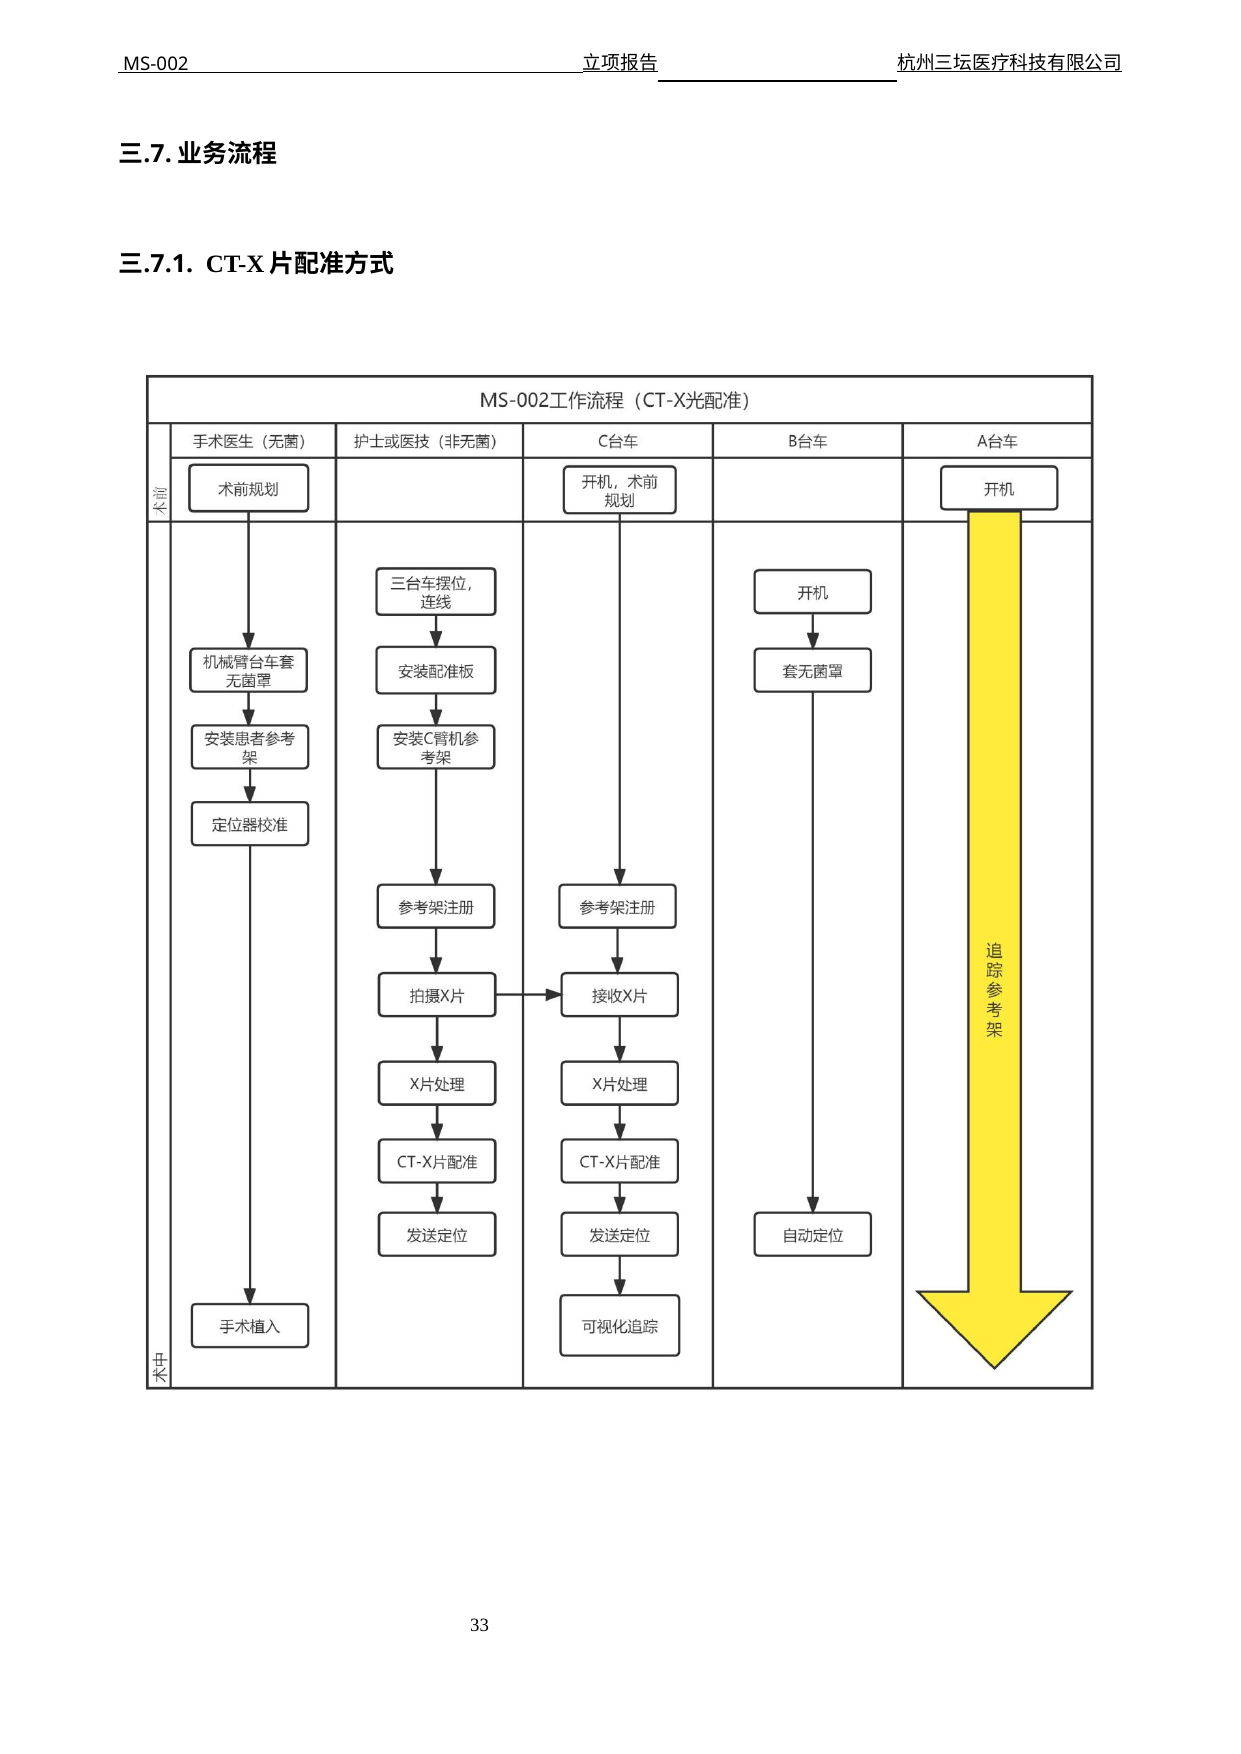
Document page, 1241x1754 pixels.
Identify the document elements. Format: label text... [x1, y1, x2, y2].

picture [118, 347, 1121, 1417]
subtitle 业务流程 [118, 119, 1122, 184]
subtitle CT-X片配准方式 [118, 229, 1122, 294]
